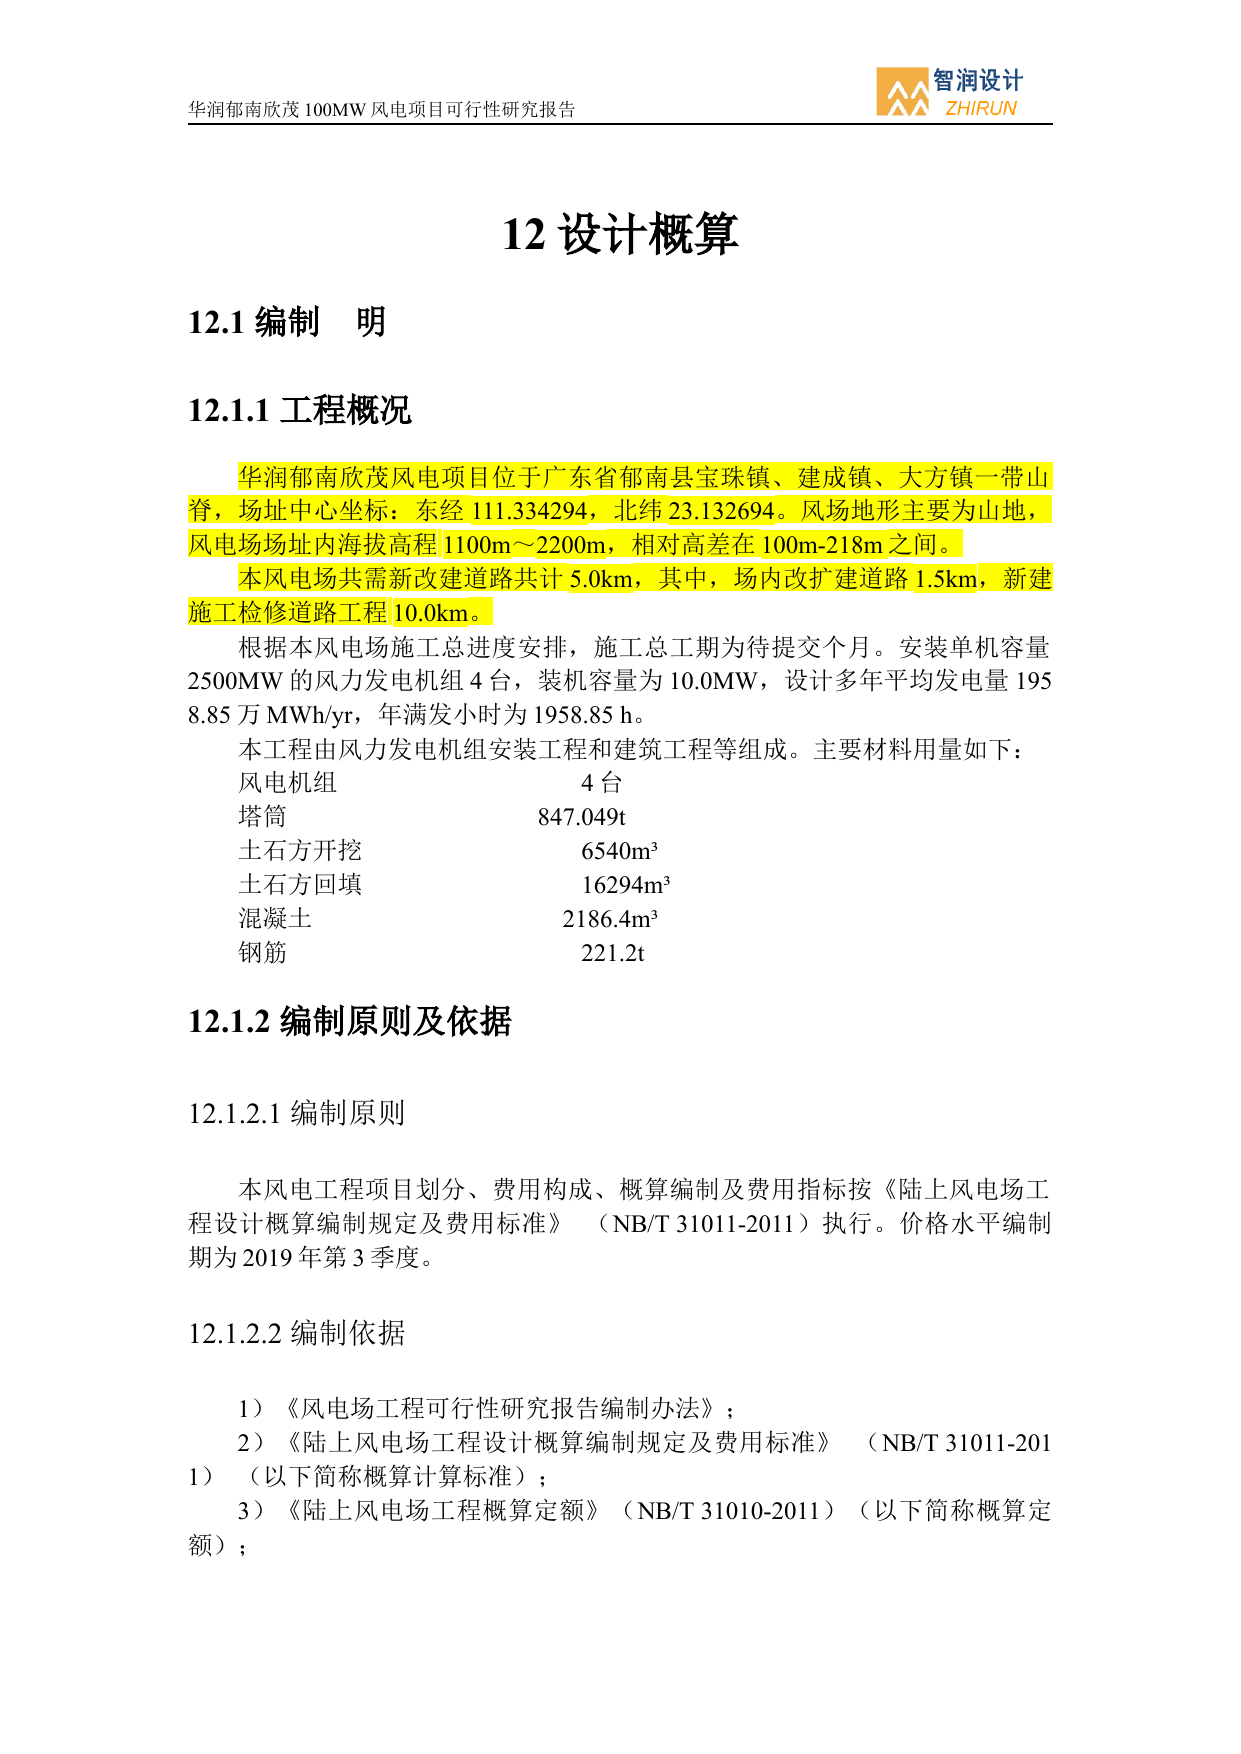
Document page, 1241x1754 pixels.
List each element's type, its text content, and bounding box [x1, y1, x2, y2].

text 土石方开挖 6540m³ [187, 833, 1053, 867]
text 本工程由风力发电机组安装工程和建筑工程等组成。主要材料用量如下： [187, 731, 1053, 765]
text 本风电工程项目划分、费用构成、概算编制及费用指标按《陆上风电场工程设计概算编制规定及费用标准》 （NB/T 1-）执行。价格水平编制期为2019年第3季度。 [187, 1171, 1053, 1273]
text 3）《陆上风电场工程概算定额》（NB/T -）（以下简称概算定额）； [187, 1493, 1053, 1561]
text 12.1.2.2 编制依据 [187, 1298, 1053, 1366]
text 钢筋 221.2t [187, 934, 1053, 968]
text 塔筒 847.049t [187, 799, 1053, 833]
text 12.1.2.1 编制原则 [187, 1078, 1053, 1146]
text 12设计概算 [187, 198, 1053, 266]
text 2）《陆上风电场工程设计概算编制规定及费用标准》 （NB/T 1-） （以下简称概算计算标准）； [187, 1425, 1053, 1493]
text 12.1.1 工程概况 [187, 374, 1053, 442]
text 12.1 编制说明 [187, 300, 1053, 340]
text 风电机组 4台 [187, 765, 1053, 799]
text 本风电场共需新改建道路共计5.0km，其中，场内改扩建道路1.5km，新建施工检修道路工程10.0km。 [187, 561, 1053, 629]
text 土石方回填 16294m³ [187, 867, 1053, 901]
text 根据本风电场施工总进度安排，施工总工期为待提交个月。安装单机容量2500MW的风力发电机组4台，装机容量为10.0MW，设计多年平均发电量1958.85万MWh/yr，年满发小时为1958.85 h。 [187, 629, 1053, 731]
text 华润郁南欣茂风电项目位于广东省郁南县宝珠镇、建成镇、大方镇一带山脊，场址中心坐标：东经111.334294，北纬23.132694。风场地形主要为山地，风电场场址内海拔高程1100m～2200m，相对高差在100m-218m之间。 [187, 459, 1053, 561]
text 1）《风电场工程可行性研究报告编制办法》； [187, 1391, 1053, 1425]
text 12.1.2 编制原则及依据 [187, 985, 1053, 1053]
text 混凝土 2186.4m³ [187, 901, 1053, 934]
picture [876, 65, 1024, 117]
